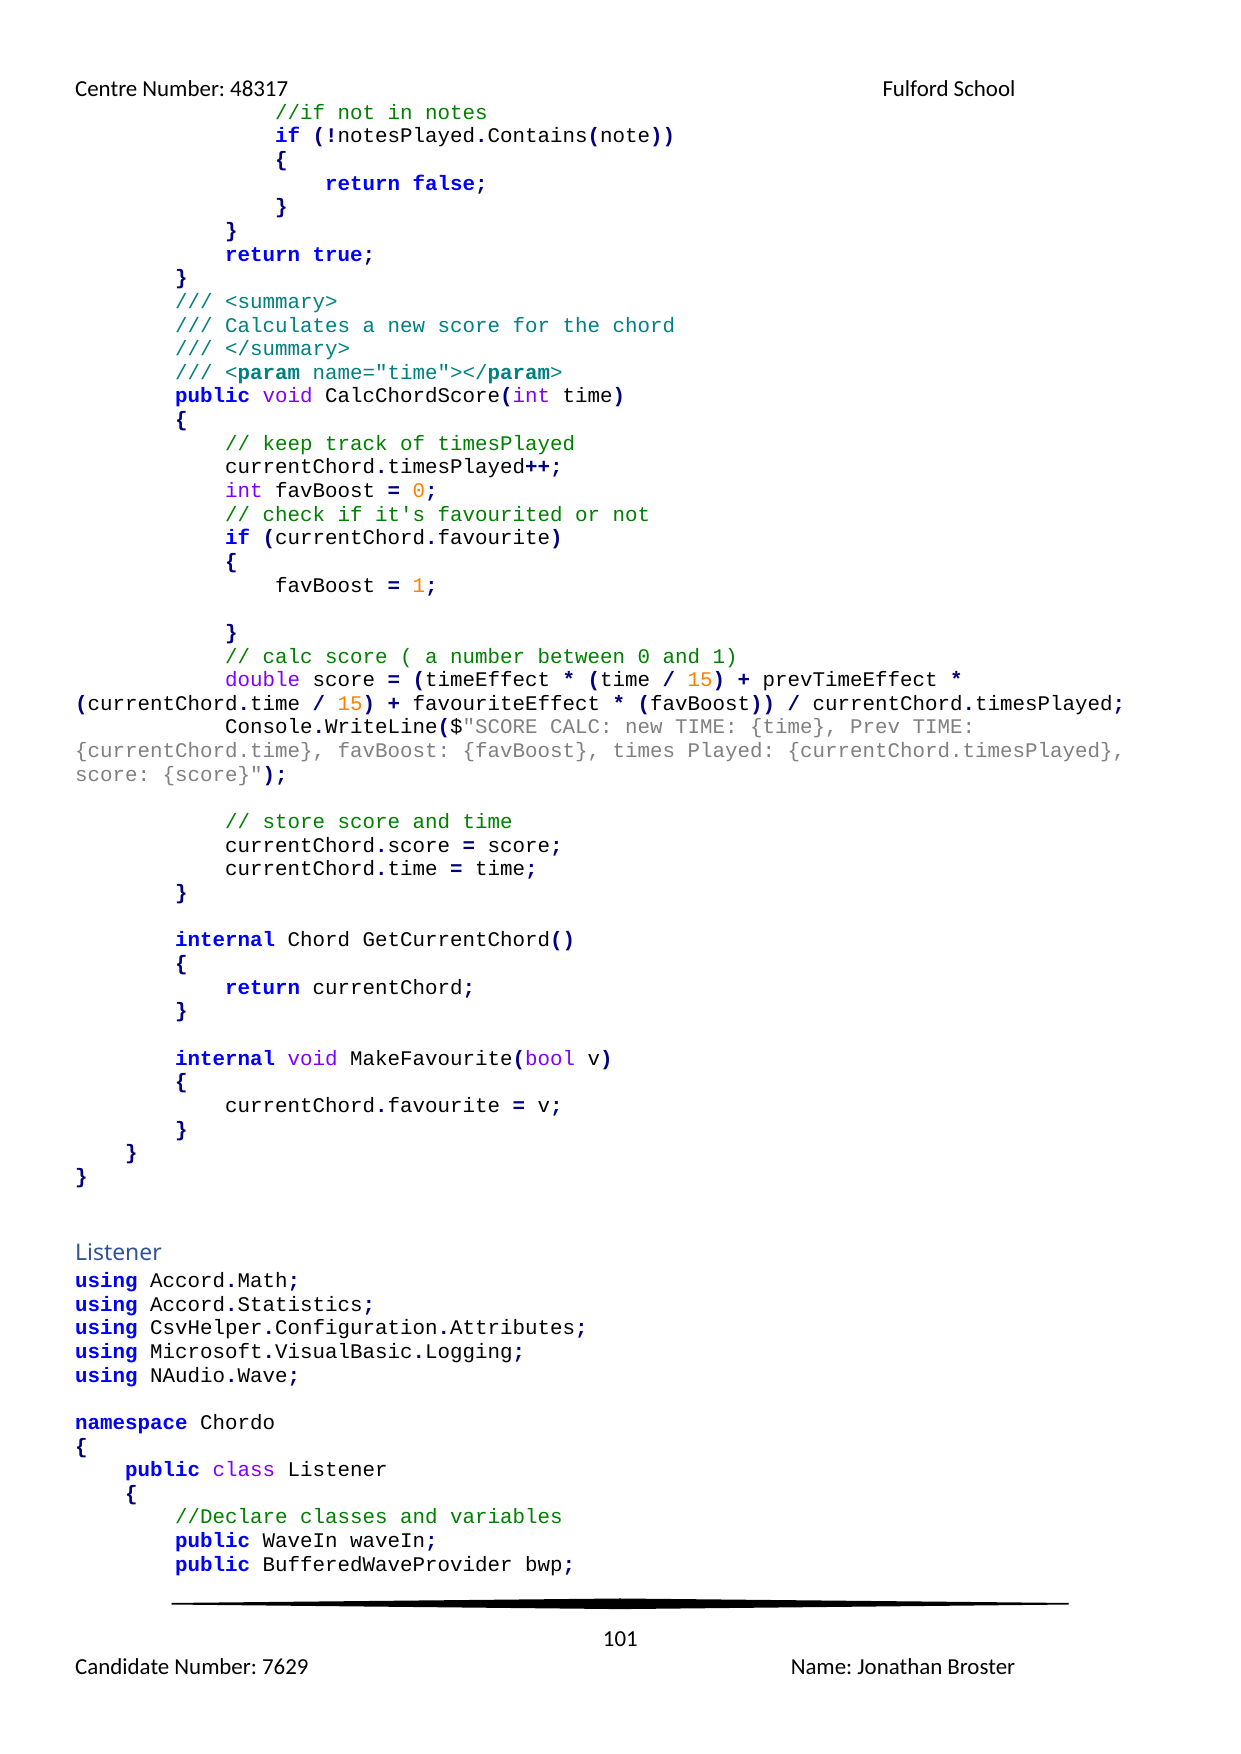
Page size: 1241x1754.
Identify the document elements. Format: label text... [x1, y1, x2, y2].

text using CsvHelper.Configuration.Attributes; [75, 1317, 1165, 1341]
text } [75, 196, 1165, 220]
text } [75, 1166, 1165, 1189]
text currentChord.timesPlayed++; [75, 456, 1165, 480]
text return false; [75, 173, 1165, 196]
text { [75, 551, 1165, 575]
text // keep track of timesPlayed [75, 433, 1165, 456]
text currentChord.time = time; [75, 858, 1165, 882]
text Console.WriteLine($"SCORE CALC: new TIME: {time}, Prev TIME: {currentChord.time}, favBoost: {favBoost}, times Played: {currentChord.timesPlayed}, score: {score}"); [75, 717, 1165, 787]
text { [75, 1436, 1165, 1459]
text return currentChord; [75, 977, 1165, 1000]
subtitle Listener [75, 1236, 1165, 1268]
text } [75, 267, 1165, 291]
text //if not in notes [75, 102, 1165, 125]
text using Microsoft.VisualBasic.Logging; [75, 1341, 1165, 1365]
text { [75, 149, 1165, 173]
text { [75, 1071, 1165, 1095]
text favBoost = 1; [75, 575, 1165, 598]
text } [75, 1000, 1165, 1024]
text if (currentChord.favourite) [75, 527, 1165, 551]
text namespace Chordo [75, 1412, 1165, 1436]
text using Accord.Math; [75, 1270, 1165, 1294]
text int favBoost = 0; [75, 480, 1165, 504]
text currentChord.score = score; [75, 835, 1165, 858]
text { [75, 953, 1165, 977]
text } [75, 1142, 1165, 1166]
text /// </summary> [75, 338, 1165, 362]
text /// <param name="time"></param> [75, 362, 1165, 386]
text // store score and time [75, 811, 1165, 835]
text public WaveIn waveIn; [75, 1530, 1165, 1554]
text if (!notesPlayed.Contains(note)) [75, 125, 1165, 149]
text public class Listener [75, 1459, 1165, 1483]
text public void CalcChordScore(int time) [75, 386, 1165, 409]
text internal Chord GetCurrentChord() [75, 929, 1165, 953]
text internal void MakeFavourite(bool v) [75, 1048, 1165, 1071]
text return true; [75, 244, 1165, 267]
text // check if it's favourited or not [75, 504, 1165, 527]
text double score = (timeEffect * (time / 15) + prevTimeEffect * (currentChord.time / 15) + favouriteEffect * (favBoost)) / currentChord.timesPlayed; [75, 669, 1165, 717]
text } [75, 1118, 1165, 1142]
text using NAudio.Wave; [75, 1365, 1165, 1388]
text /// Calculates a new score for the chord [75, 314, 1165, 338]
text currentChord.favourite = v; [75, 1095, 1165, 1118]
text } [75, 622, 1165, 646]
text // calc score ( a number between 0 and 1) [75, 646, 1165, 669]
text /// <summary> [75, 291, 1165, 314]
text //Declare classes and variables [75, 1507, 1165, 1530]
text } [75, 882, 1165, 906]
text } [75, 220, 1165, 244]
text public BufferedWaveProvider bwp; [75, 1554, 1165, 1577]
text using Accord.Statistics; [75, 1294, 1165, 1317]
text { [75, 1483, 1165, 1507]
text { [75, 409, 1165, 433]
